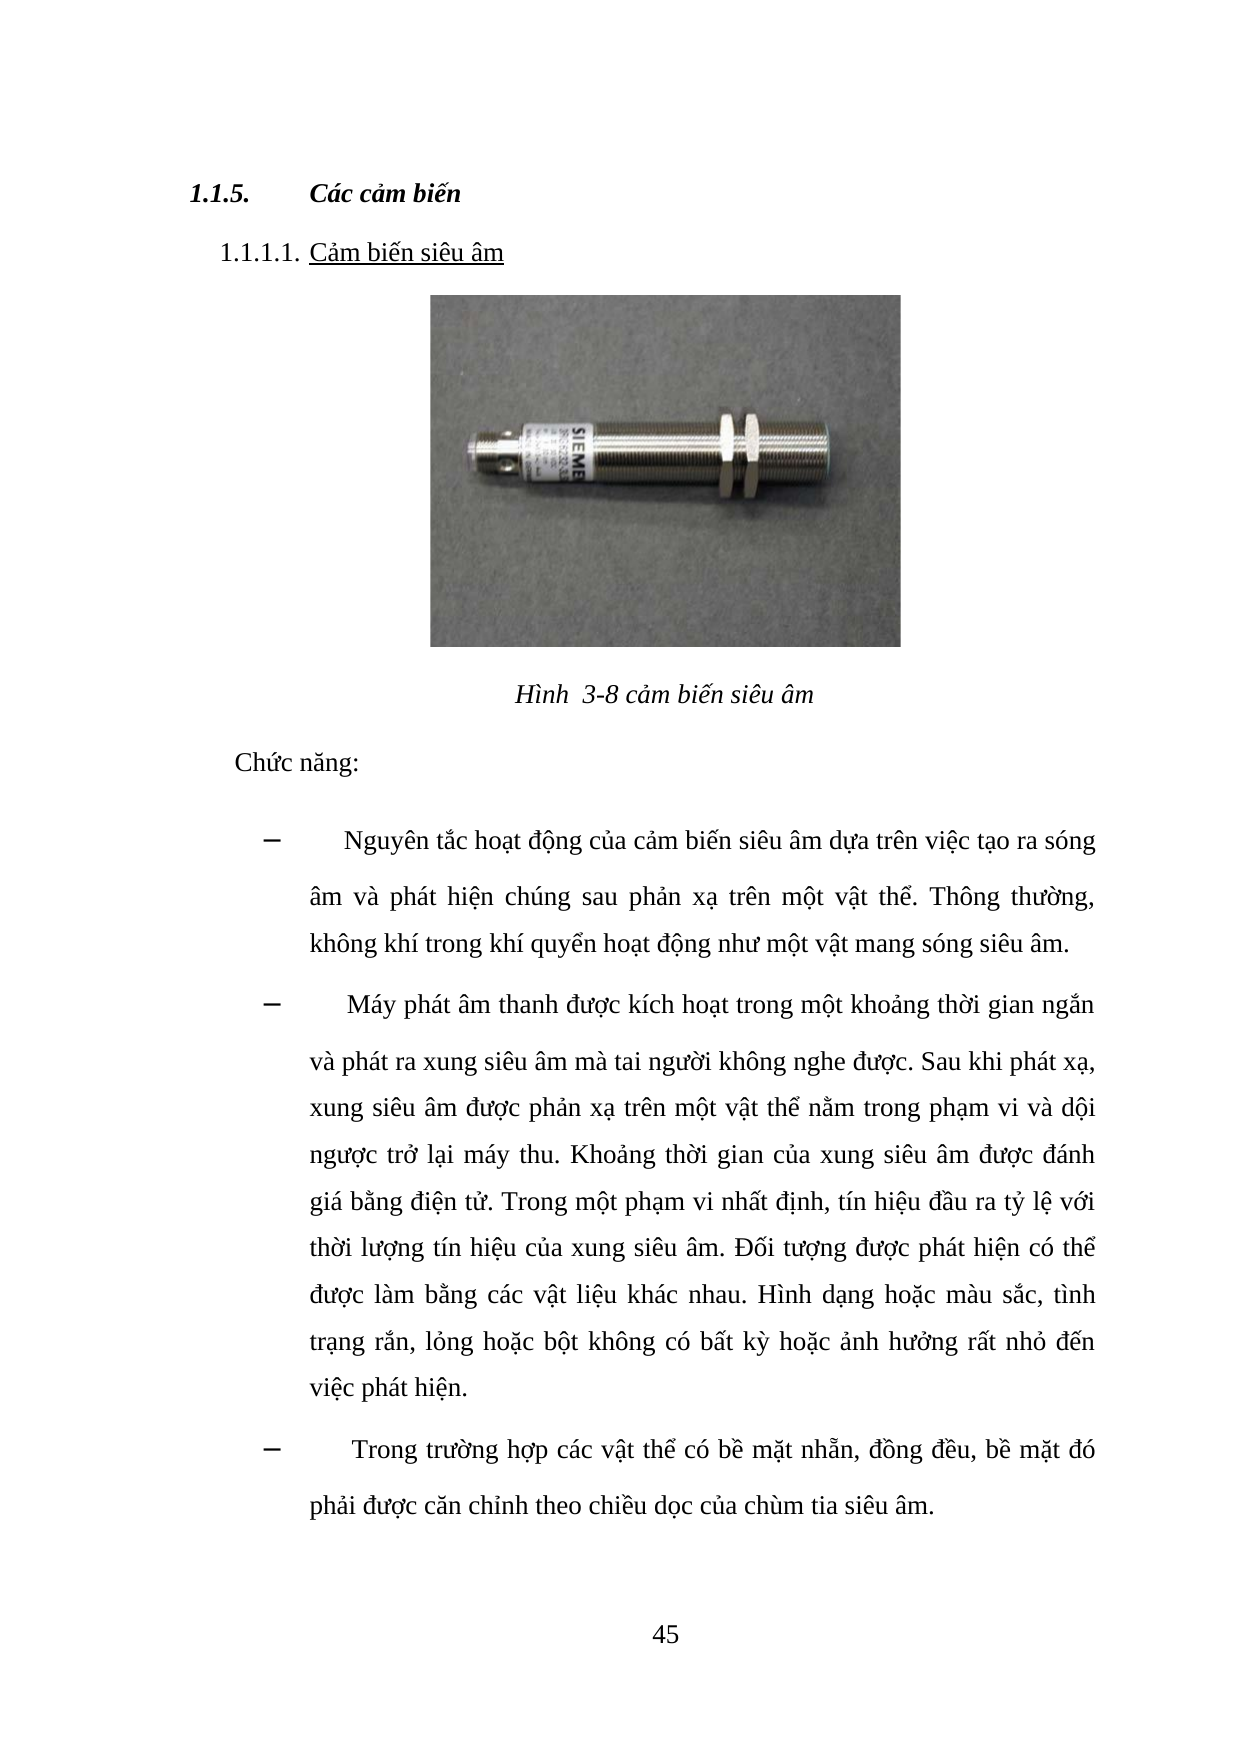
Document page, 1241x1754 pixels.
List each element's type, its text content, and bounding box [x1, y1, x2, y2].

list Nguyên tắc hoạt động của cảm biến siêu âm dựa trên việc tạo ra sóng âm và phát hiện chúng sau phản xạ trên một vật thể. Thông thường, không khí trong khí quyển hoạt động như một vật mang sóng siêu âm. [272, 809, 1097, 958]
list Máy phát âm thanh được kích hoạt trong một khoảng thời gian ngắn và phát ra xung siêu âm mà tai người không nghe được. Sau khi phát xạ, xung siêu âm được phản xạ trên một vật thể nằm trong phạm vi và dội ngược trở lại máy thu. Khoảng thời gian của xung siêu âm được đánh giá bằng điện tử. Trong một phạm vi nhất định, tín hiệu đầu ra tỷ lệ với thời lượng tín hiệu của xung siêu âm. Đối tượng được phát hiện có thể được làm bằng các vật liệu khác nhau. Hình dạng hoặc màu sắc, tình trạng rắn, lỏng hoặc bột không có bất kỳ hoặc ảnh hưởng rất nhỏ đến việc phát hiện. [272, 973, 1097, 1402]
subtitle Cảm biến siêu âm [219, 236, 1097, 267]
text Chức năng: [159, 746, 1097, 777]
text Hình 3-8 cảm biến siêu âm [159, 678, 1097, 709]
picture [430, 295, 901, 647]
subtitle Các cảm biến [189, 177, 1097, 208]
list Trong trường hợp các vật thể có bề mặt nhẵn, đồng đều, bề mặt đó phải được căn chỉnh theo chiều dọc của chùm tia siêu âm. [272, 1418, 1097, 1520]
